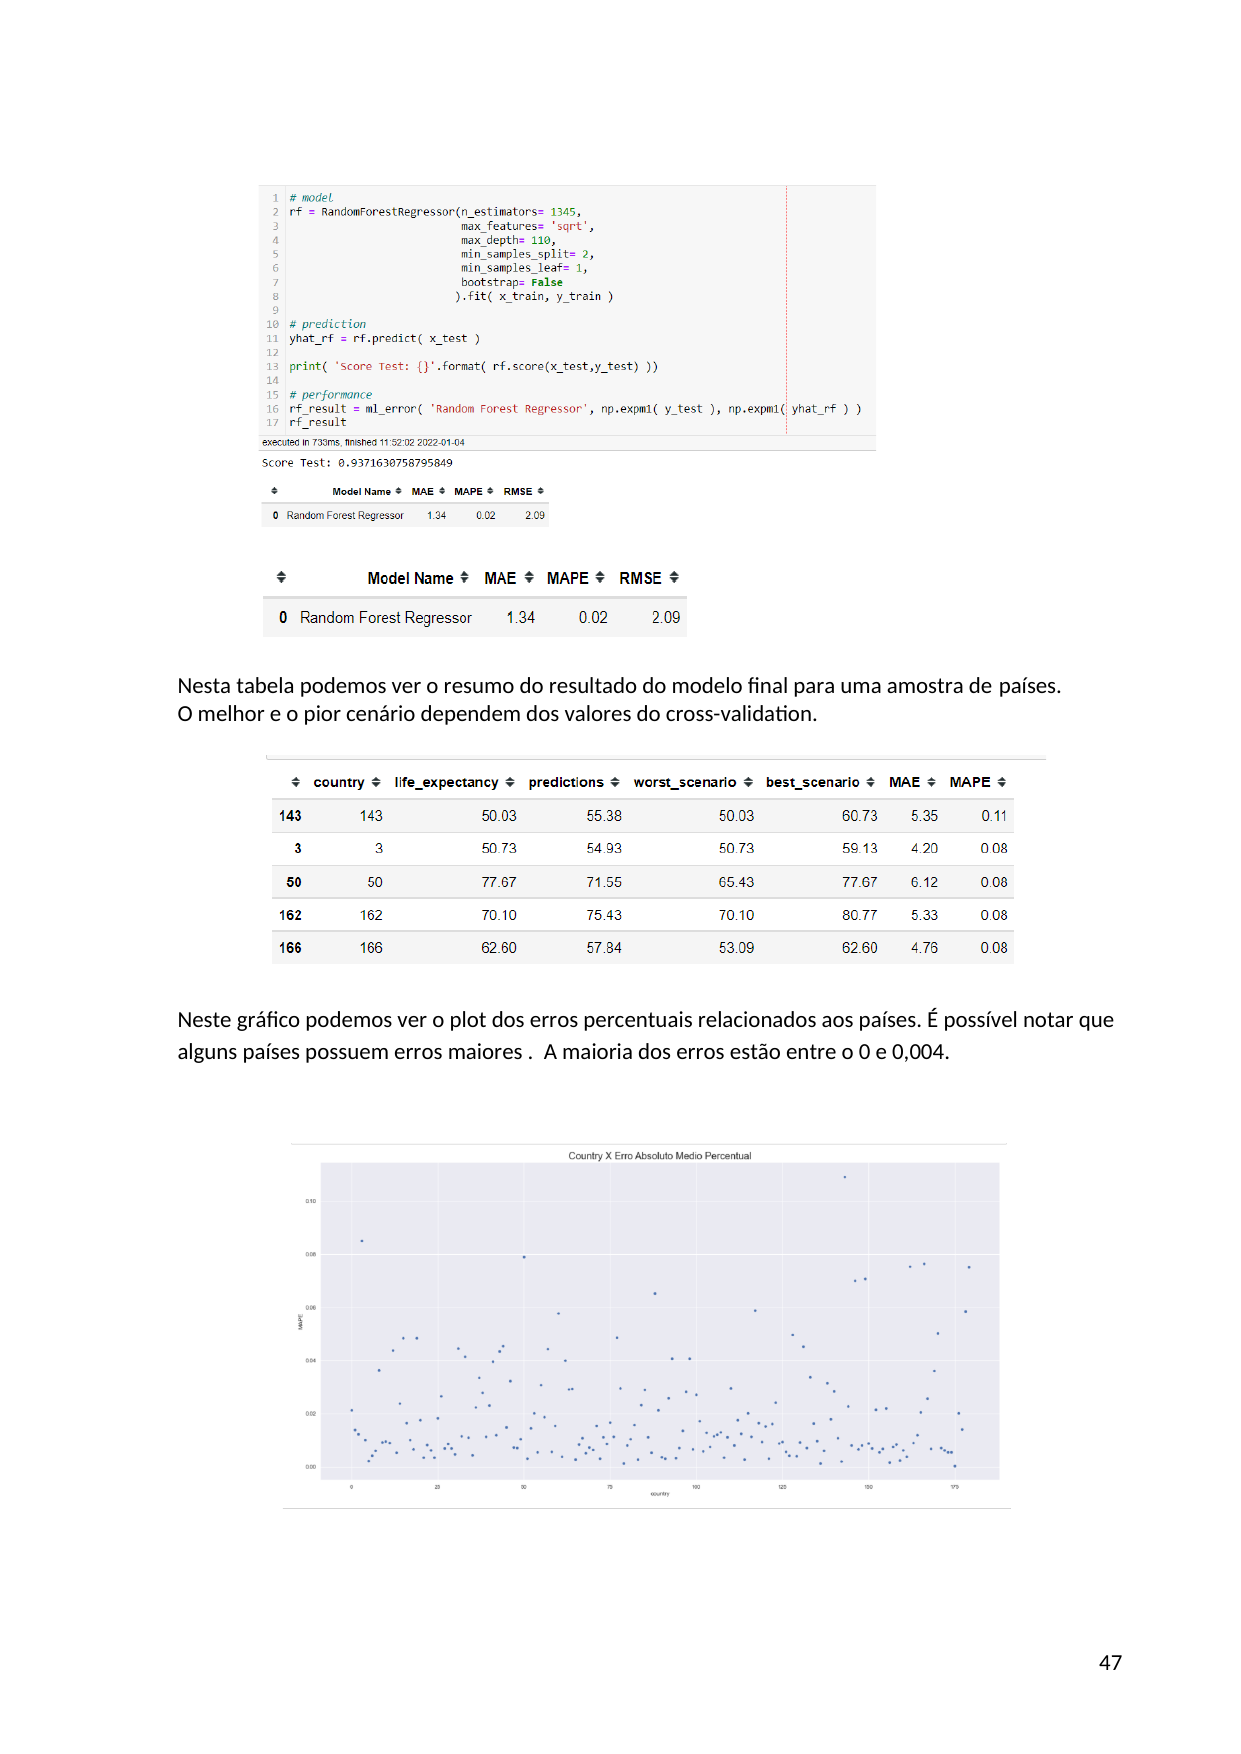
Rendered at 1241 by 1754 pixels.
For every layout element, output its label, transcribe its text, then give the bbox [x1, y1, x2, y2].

picture [282, 1143, 1017, 1509]
text Nesta tabela podemos ver o resumo do resultado do modelo final para uma amostra de países. [177, 671, 1122, 699]
picture [258, 177, 877, 539]
text O melhor e o pior cenário dependem dos valores do cross-validation. [177, 699, 1122, 727]
picture [258, 552, 715, 658]
text Neste gráfico podemos ver o plot dos erros percentuais relacionados aos países. É possível notar que alguns países possuem erros maiores . A maioria dos erros estão entre o 0 e 0,004. [177, 1005, 1122, 1065]
picture [258, 755, 1047, 992]
